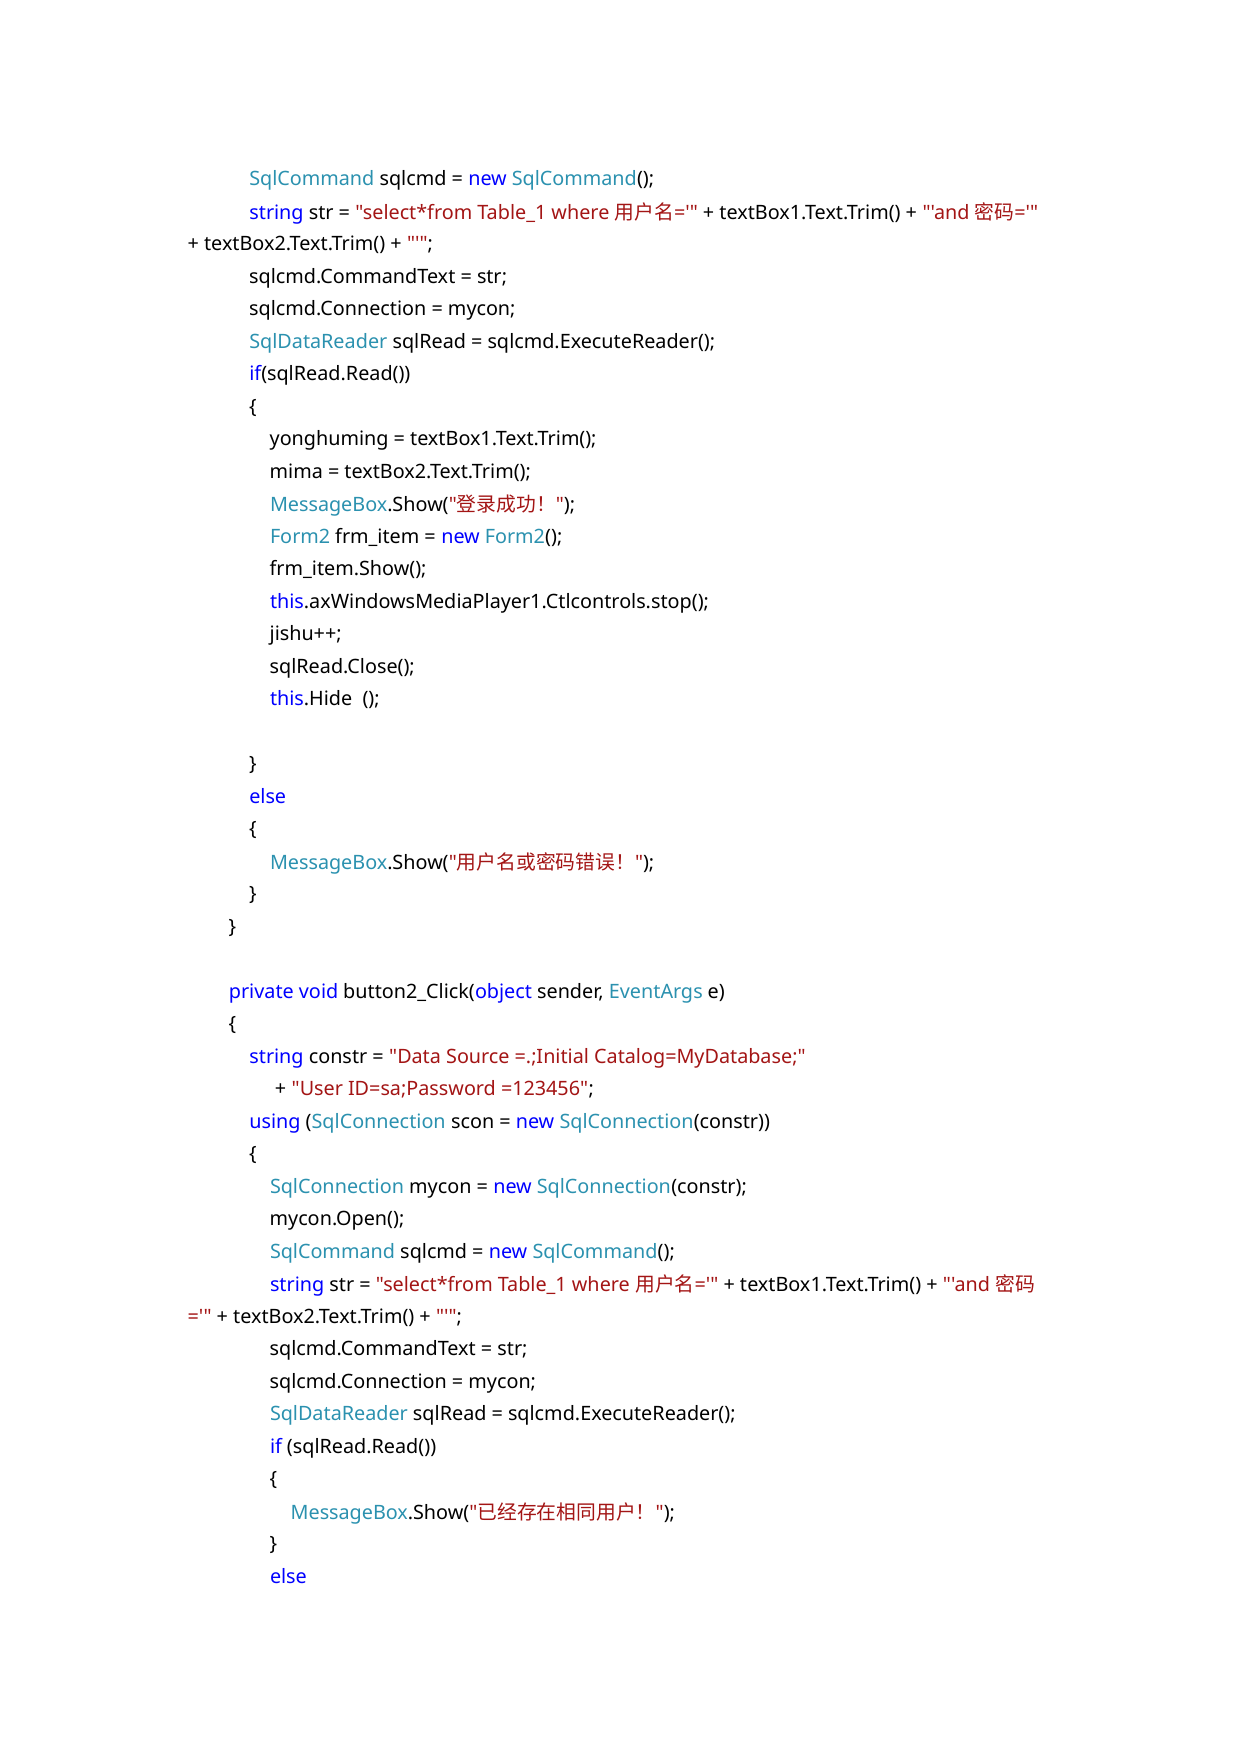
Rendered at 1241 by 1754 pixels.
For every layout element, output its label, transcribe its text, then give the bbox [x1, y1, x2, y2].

text SqlCommand sqlcmd = new SqlCommand(); [187, 162, 1053, 194]
text string constr = "Data Source =.;Initial Catalog=MyDatabase;" [187, 1039, 1053, 1072]
text frm_item.Show(); [187, 552, 1053, 584]
text sqlcmd.Connection = mycon; [187, 292, 1053, 324]
text sqlRead.Close(); [187, 649, 1053, 682]
text MessageBox.Show("用户名或密码错误！"); [187, 844, 1053, 877]
text { [187, 1137, 1053, 1169]
text SqlDataReader sqlRead = sqlcmd.ExecuteReader(); [187, 1397, 1053, 1429]
text else [187, 779, 1053, 812]
text MessageBox.Show("已经存在相同用户！"); [187, 1494, 1053, 1527]
text jishu++; [187, 617, 1053, 649]
text this.Hide (); [187, 682, 1053, 714]
text string str = "select*from Table_1 where 用户名='" + textBox1.Text.Trim() + "'and 密码='" + textBox2.Text.Trim() + "'"; [187, 194, 1053, 259]
text else [187, 1559, 1053, 1592]
text { [187, 1007, 1053, 1039]
text private void button2_Click(object sender, EventArgs e) [187, 974, 1053, 1007]
text } [187, 909, 1053, 942]
text { [187, 1462, 1053, 1494]
text SqlConnection mycon = new SqlConnection(constr); [187, 1169, 1053, 1202]
text this.axWindowsMediaPlayer1.Ctlcontrols.stop(); [187, 584, 1053, 617]
text using (SqlConnection scon = new SqlConnection(constr)) [187, 1104, 1053, 1137]
text string str = "select*from Table_1 where 用户名='" + textBox1.Text.Trim() + "'and 密码='" + textBox2.Text.Trim() + "'"; [187, 1267, 1053, 1332]
text } [187, 1527, 1053, 1559]
text SqlCommand sqlcmd = new SqlCommand(); [187, 1234, 1053, 1267]
text Form2 frm_item = new Form2(); [187, 519, 1053, 552]
text } [187, 747, 1053, 779]
text SqlDataReader sqlRead = sqlcmd.ExecuteReader(); [187, 324, 1053, 357]
text } [187, 877, 1053, 909]
text mima = textBox2.Text.Trim(); [187, 454, 1053, 487]
text sqlcmd.Connection = mycon; [187, 1364, 1053, 1397]
text if(sqlRead.Read()) [187, 357, 1053, 389]
text + "User ID=sa;Password =123456"; [187, 1072, 1053, 1104]
text mycon.Open(); [187, 1202, 1053, 1234]
text yonghuming = textBox1.Text.Trim(); [187, 422, 1053, 454]
text sqlcmd.CommandText = str; [187, 1332, 1053, 1364]
text sqlcmd.CommandText = str; [187, 259, 1053, 292]
text { [187, 389, 1053, 422]
text if (sqlRead.Read()) [187, 1429, 1053, 1462]
text { [187, 812, 1053, 844]
text MessageBox.Show("登录成功！"); [187, 487, 1053, 519]
